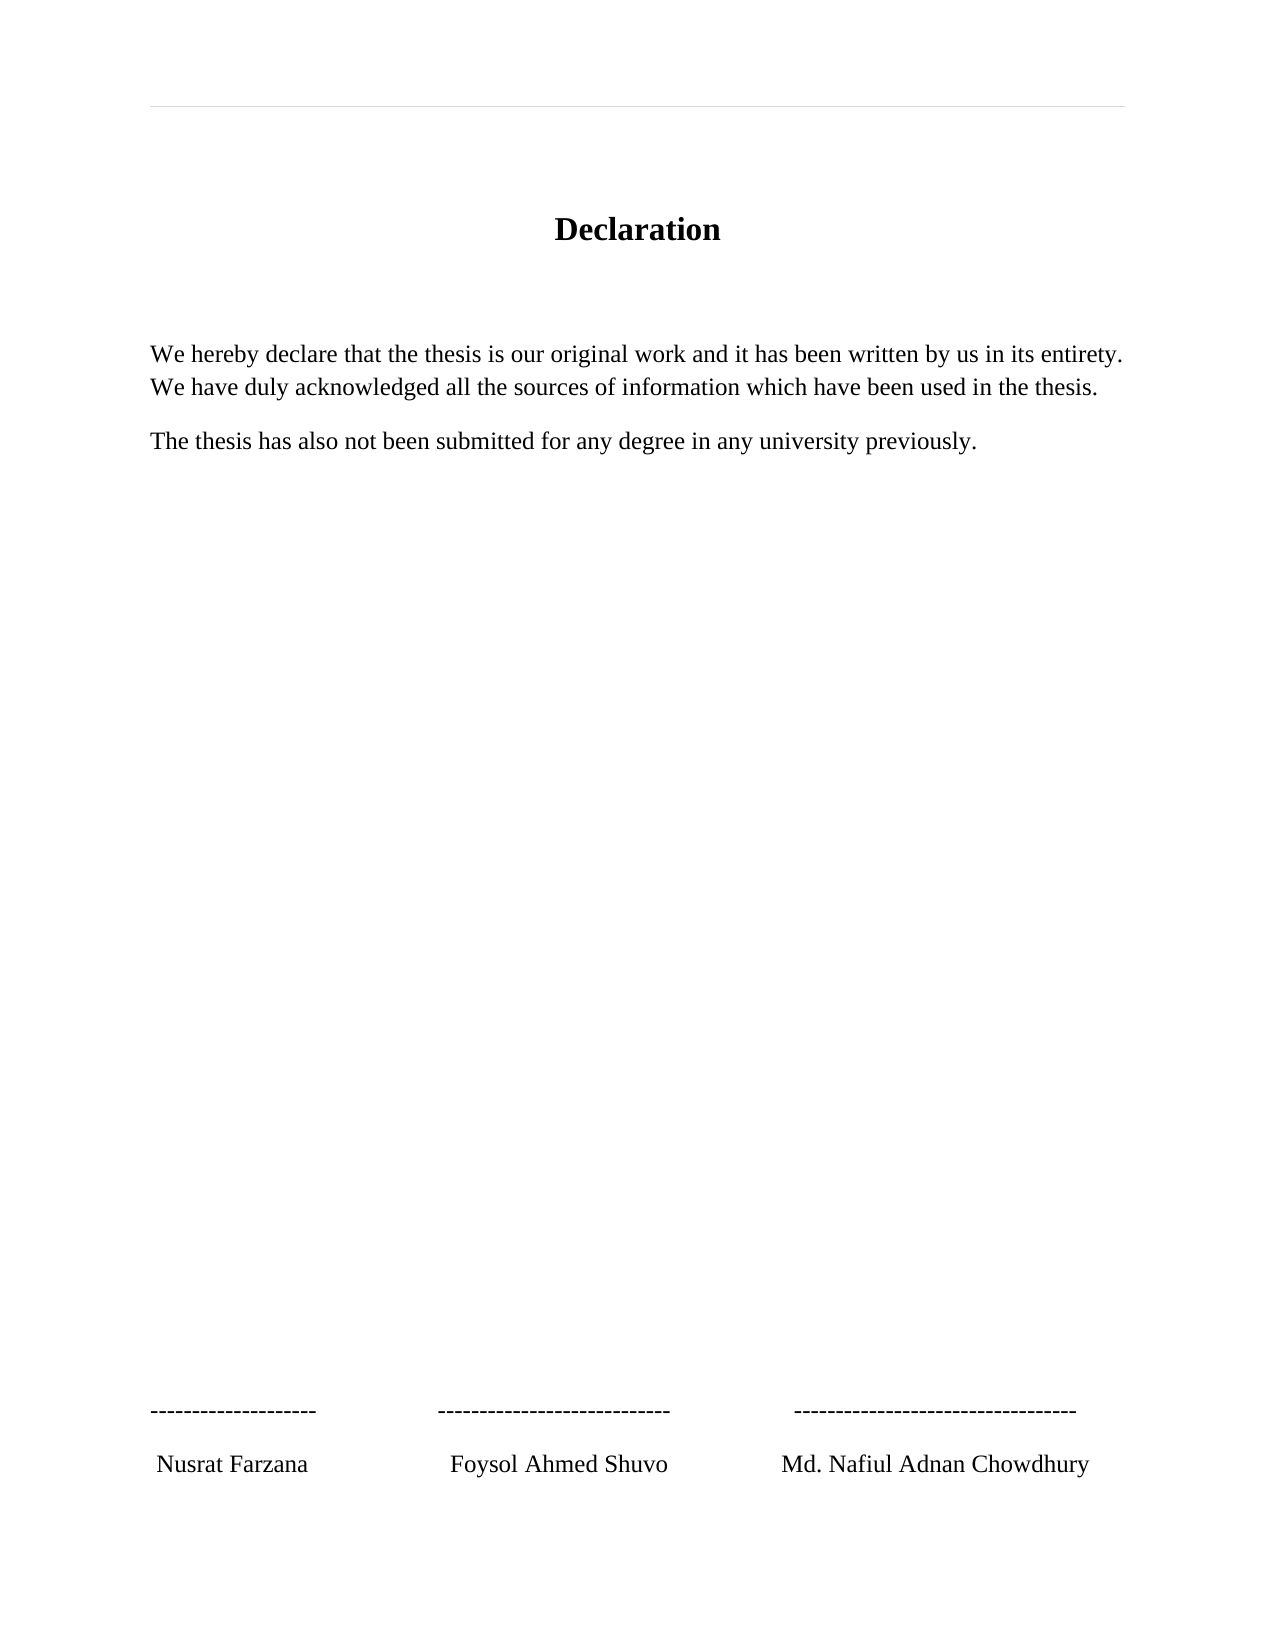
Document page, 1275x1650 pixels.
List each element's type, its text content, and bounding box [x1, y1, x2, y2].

text We hereby declare that the thesis is our original work and it has been written by us in its entirety. We have duly acknowledged all the sources of information which have been used in the thesis. [150, 339, 1125, 401]
text Declaration [150, 209, 1125, 248]
text Nusrat Farzana Foysol Ahmed Shuvo Md. Nafiul Adnan Chowdhury [150, 1449, 1125, 1478]
text -------------------- ---------------------------- ---------------------------------- [150, 1395, 1125, 1424]
text The thesis has also not been submitted for any degree in any university previously. [150, 426, 1125, 455]
